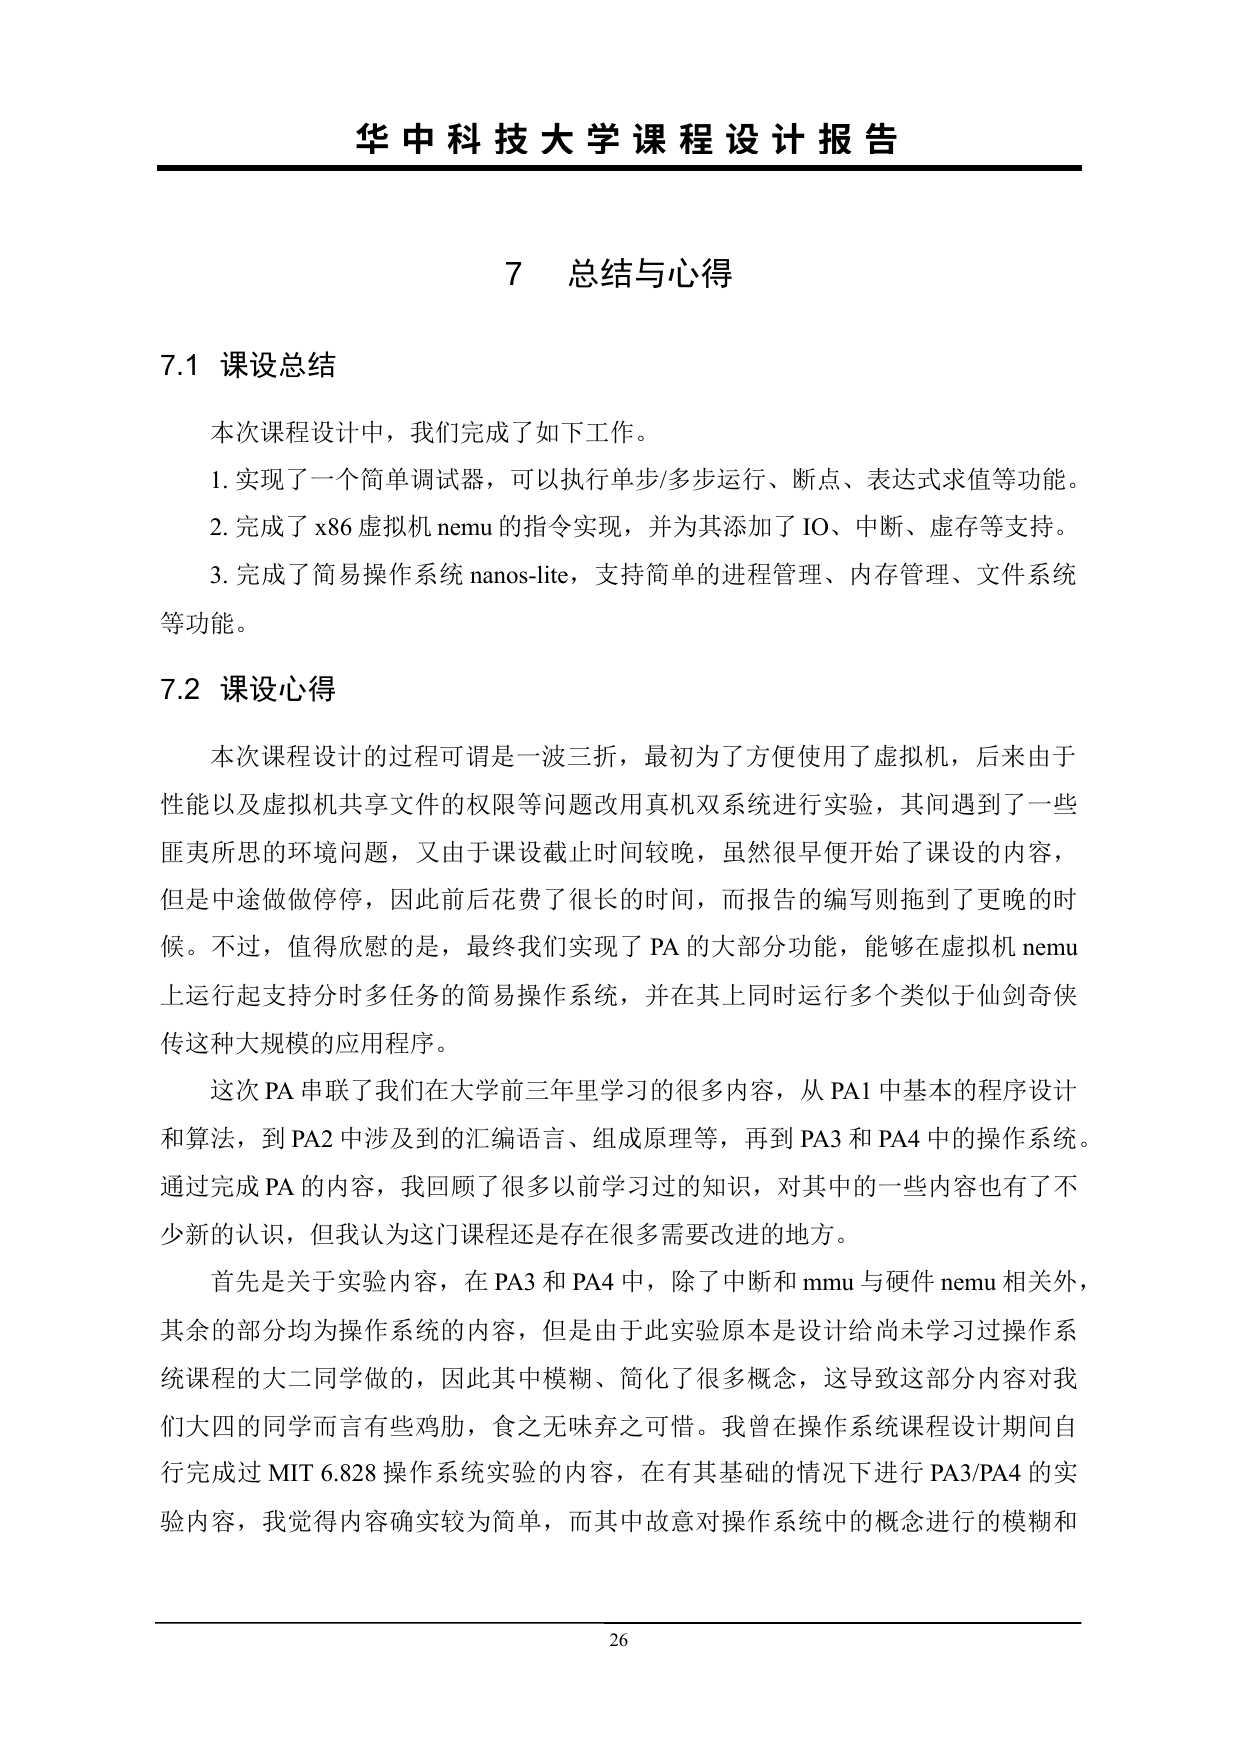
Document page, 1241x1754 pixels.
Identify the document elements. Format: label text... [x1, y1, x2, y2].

text 1. 实现了一个简单调试器，可以执行单步/多步运行、断点、表达式求值等功能。 [159, 454, 1078, 502]
subtitle 总结与心得 [159, 248, 1078, 296]
text 2. 完成了x86虚拟机nemu的指令实现，并为其添加了IO、中断、虚存等支持。 [159, 502, 1078, 550]
text 这次PA串联了我们在大学前三年里学习的很多内容，从PA1中基本的程序设计和算法，到PA2中涉及到的汇编语言、组成原理等，再到PA3和PA4中的操作系统。通过完成PA的内容，我回顾了很多以前学习过的知识，对其中的一些内容也有了不少新的认识，但我认为这门课程还是存在很多需要改进的地方。 [159, 1066, 1078, 1257]
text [159, 1257, 1078, 1544]
text 本次课程设计的过程可谓是一波三折，最初为了方便使用了虚拟机，后来由于性能以及虚拟机共享文件的权限等问题改用真机双系统进行实验，其间遇到了一些匪夷所思的环境问题，又由于课设截止时间较晚，虽然很早便开始了课设的内容，但是中途做做停停，因此前后花费了很长的时间，而报告的编写则拖到了更晚的时候。不过，值得欣慰的是，最终我们实现了PA的大部分功能，能够在虚拟机nemu上运行起支持分时多任务的简易操作系统，并在其上同时运行多个类似于仙剑奇侠传这种大规模的应用程序。 [159, 731, 1078, 1066]
subtitle 课设心得 [159, 671, 1053, 706]
text 3. 完成了简易操作系统nanos-lite，支持简单的进程管理、内存管理、文件系统等功能。 [159, 550, 1078, 646]
text 本次课程设计中，我们完成了如下工作。 [159, 407, 1078, 454]
subtitle 课设总结 [159, 346, 1053, 382]
